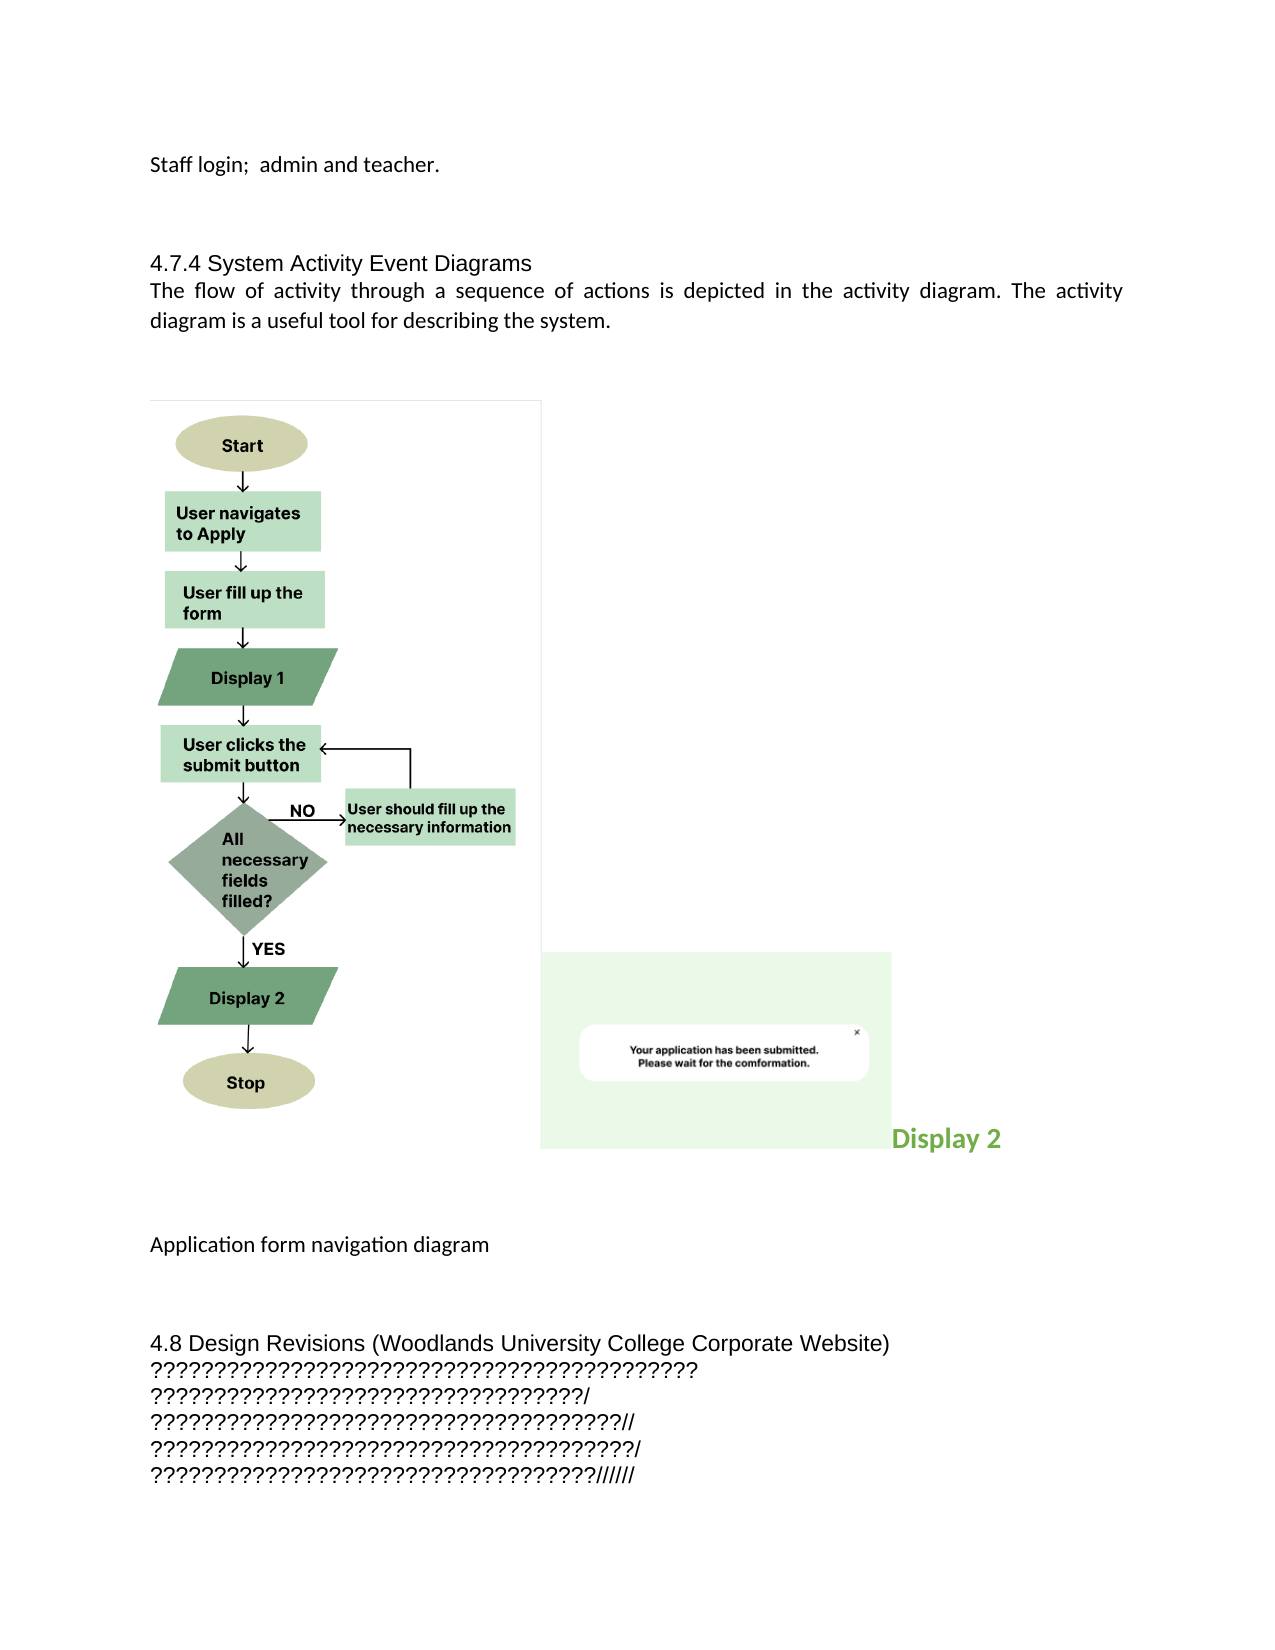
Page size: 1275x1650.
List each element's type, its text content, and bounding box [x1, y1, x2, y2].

title ??????????????????????????????????????????? [150, 1357, 1125, 1383]
title 4.7.4 System Activity Event Diagrams [150, 249, 1125, 276]
title 4.8 Design Revisions (Woodlands University College Corporate Website) [150, 1330, 1125, 1357]
text The flow of activity through a sequence of actions is depicted in the activity diagram. The activity diagram is a useful tool for describing the system. [150, 276, 1125, 334]
title ?????????????????????????????????????// [150, 1409, 1125, 1436]
title ??????????????????????????????????/ [150, 1383, 1125, 1409]
text Staff login; admin and teacher. [150, 150, 1125, 178]
picture [150, 400, 892, 1149]
text Application form navigation diagram [150, 1231, 1125, 1259]
title ???????????????????????????????????////// [150, 1462, 1125, 1488]
title ??????????????????????????????????????/ [150, 1436, 1125, 1462]
